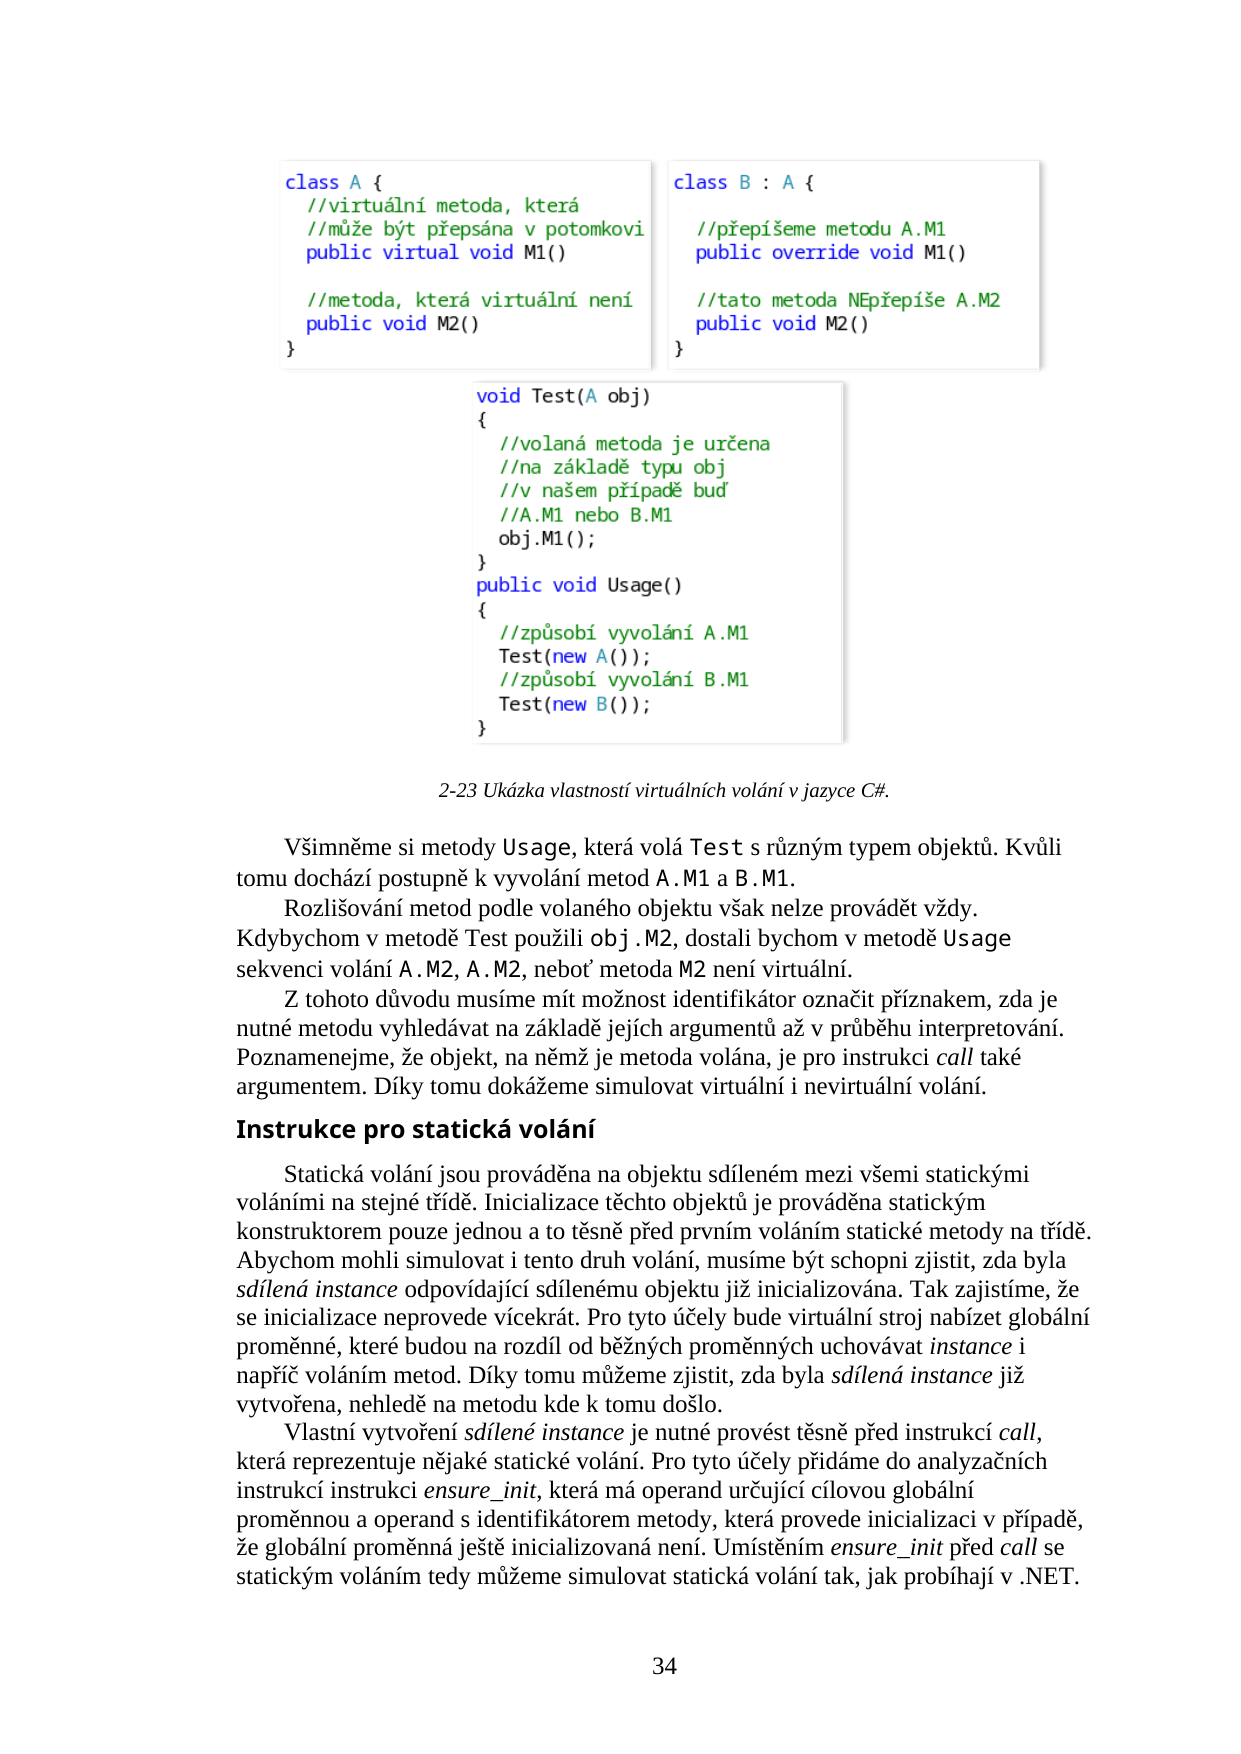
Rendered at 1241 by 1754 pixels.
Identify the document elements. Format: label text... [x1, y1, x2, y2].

text Instrukce pro statická volání [236, 1112, 1092, 1146]
text Rozlišování metod podle volaného objektu však nelze provádět vždy. Kdybychom v metodě Test použili obj.M2, dostali bychom v metodě Usage sekvenci volání A.M2, A.M2, neboť metoda M2 není virtuální. [236, 893, 1092, 984]
text Statická volání jsou prováděna na objektu sdíleném mezi všemi statickými voláními na stejné třídě. Inicializace těchto objektů je prováděna statickým konstruktorem pouze jednou a to těsně před prvním voláním statické metody na třídě. Abychom mohli simulovat i tento druh volání, musíme být schopni zjistit, zda byla sdílená instance odpovídající sdílenému objektu již inicializována. Tak zajistíme, že se inicializace neprovede vícekrát. Pro tyto účely bude virtuální stroj nabízet globální proměnné, které budou na rozdíl od běžných proměnných uchovávat instance i napříč voláním metod. Díky tomu můžeme zjistit, zda byla sdílená instance již vytvořena, nehledě na metodu kde k tomu došlo. [236, 1159, 1092, 1417]
text Vlastní vytvoření sdílené instance je nutné provést těsně před instrukcí call, která reprezentuje nějaké statické volání. Pro tyto účely přidáme do analyzačních instrukcí instrukci ensure_init, která má operand určující cílovou globální proměnnou a operand s identifikátorem metody, která provede inicializaci v případě, že globální proměnná ještě inicializovaná není. Umístěním ensure_init před call se statickým voláním tedy můžeme simulovat statická volání tak, jak probíhají v .NET. [236, 1417, 1092, 1590]
text Z tohoto důvodu musíme mít možnost identifikátor označit příznakem, zda je nutné metodu vyhledávat na základě jejích argumentů až v průběhu interpretování. Poznamenejme, že objekt, na němž je metoda volána, je pro instrukci call také argumentem. Díky tomu dokážeme simulovat virtuální i nevirtuální volání. [236, 984, 1092, 1099]
text Všimněme si metody Usage, která volá Test s různým typem objektů. Kvůli tomu dochází postupně k vyvolání metod A.M1 a B.M1. [236, 831, 1092, 893]
